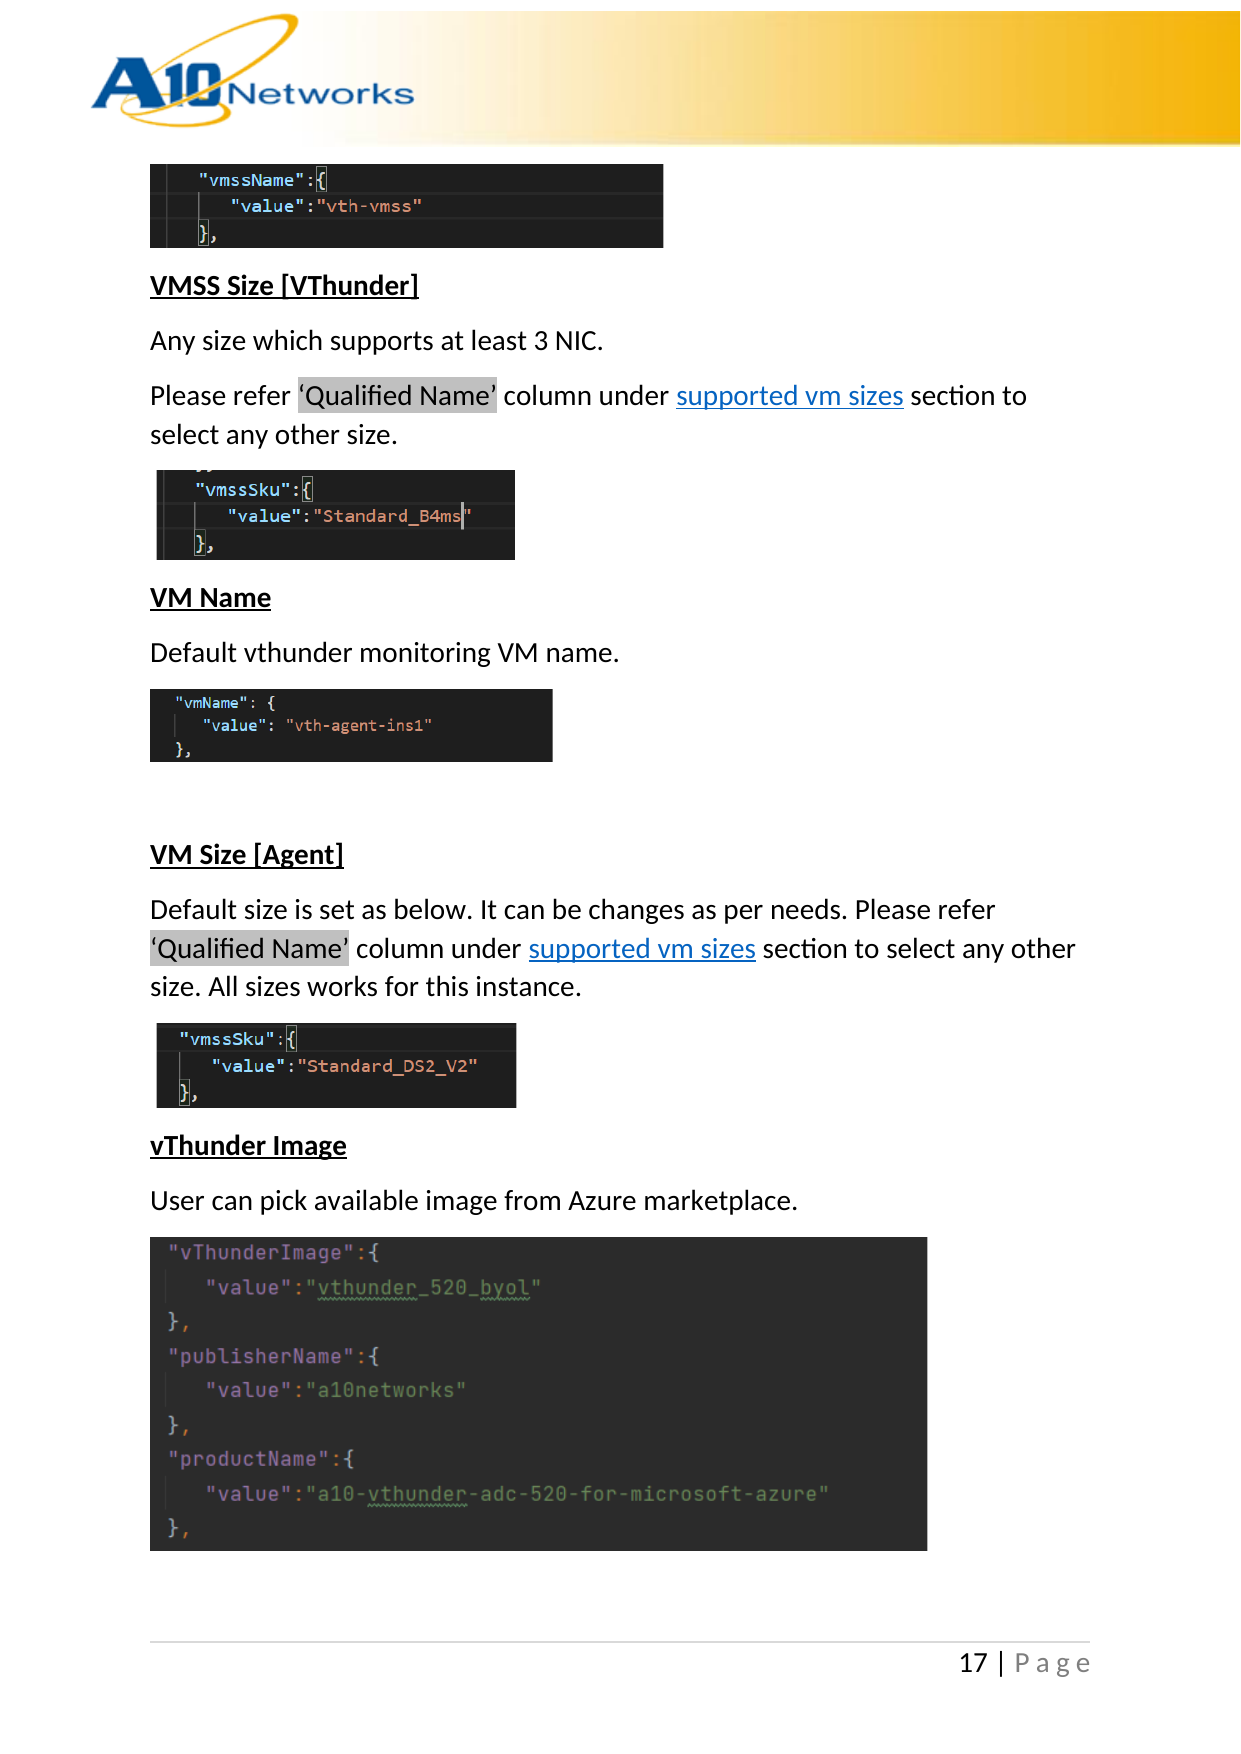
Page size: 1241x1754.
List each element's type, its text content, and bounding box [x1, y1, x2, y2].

picture [150, 164, 664, 248]
text vThunder Image [150, 1127, 1090, 1163]
text User can pick available image from Azure marketplace. [150, 1182, 1090, 1218]
picture [150, 1237, 928, 1551]
text Please refer ‘Qualified Name’ column under supported vm sizes section to select any other size. [150, 377, 1090, 451]
picture [0, 11, 1241, 147]
text Any size which supports at least 3 NIC. [150, 322, 1090, 358]
picture [150, 689, 553, 762]
text VM Name [150, 579, 1090, 614]
text Default vthunder monitoring VM name. [150, 634, 1090, 669]
picture [156, 470, 515, 560]
text Default size is set as below. It can be changes as per needs. Please refer ‘Qualified Name’ column under supported vm sizes section to select any other size. All sizes works for this instance. [150, 891, 1090, 1004]
text VMSS Size [VThunder] [150, 267, 1090, 303]
text VM Size [Agent] [150, 836, 1090, 872]
picture [156, 1023, 517, 1108]
